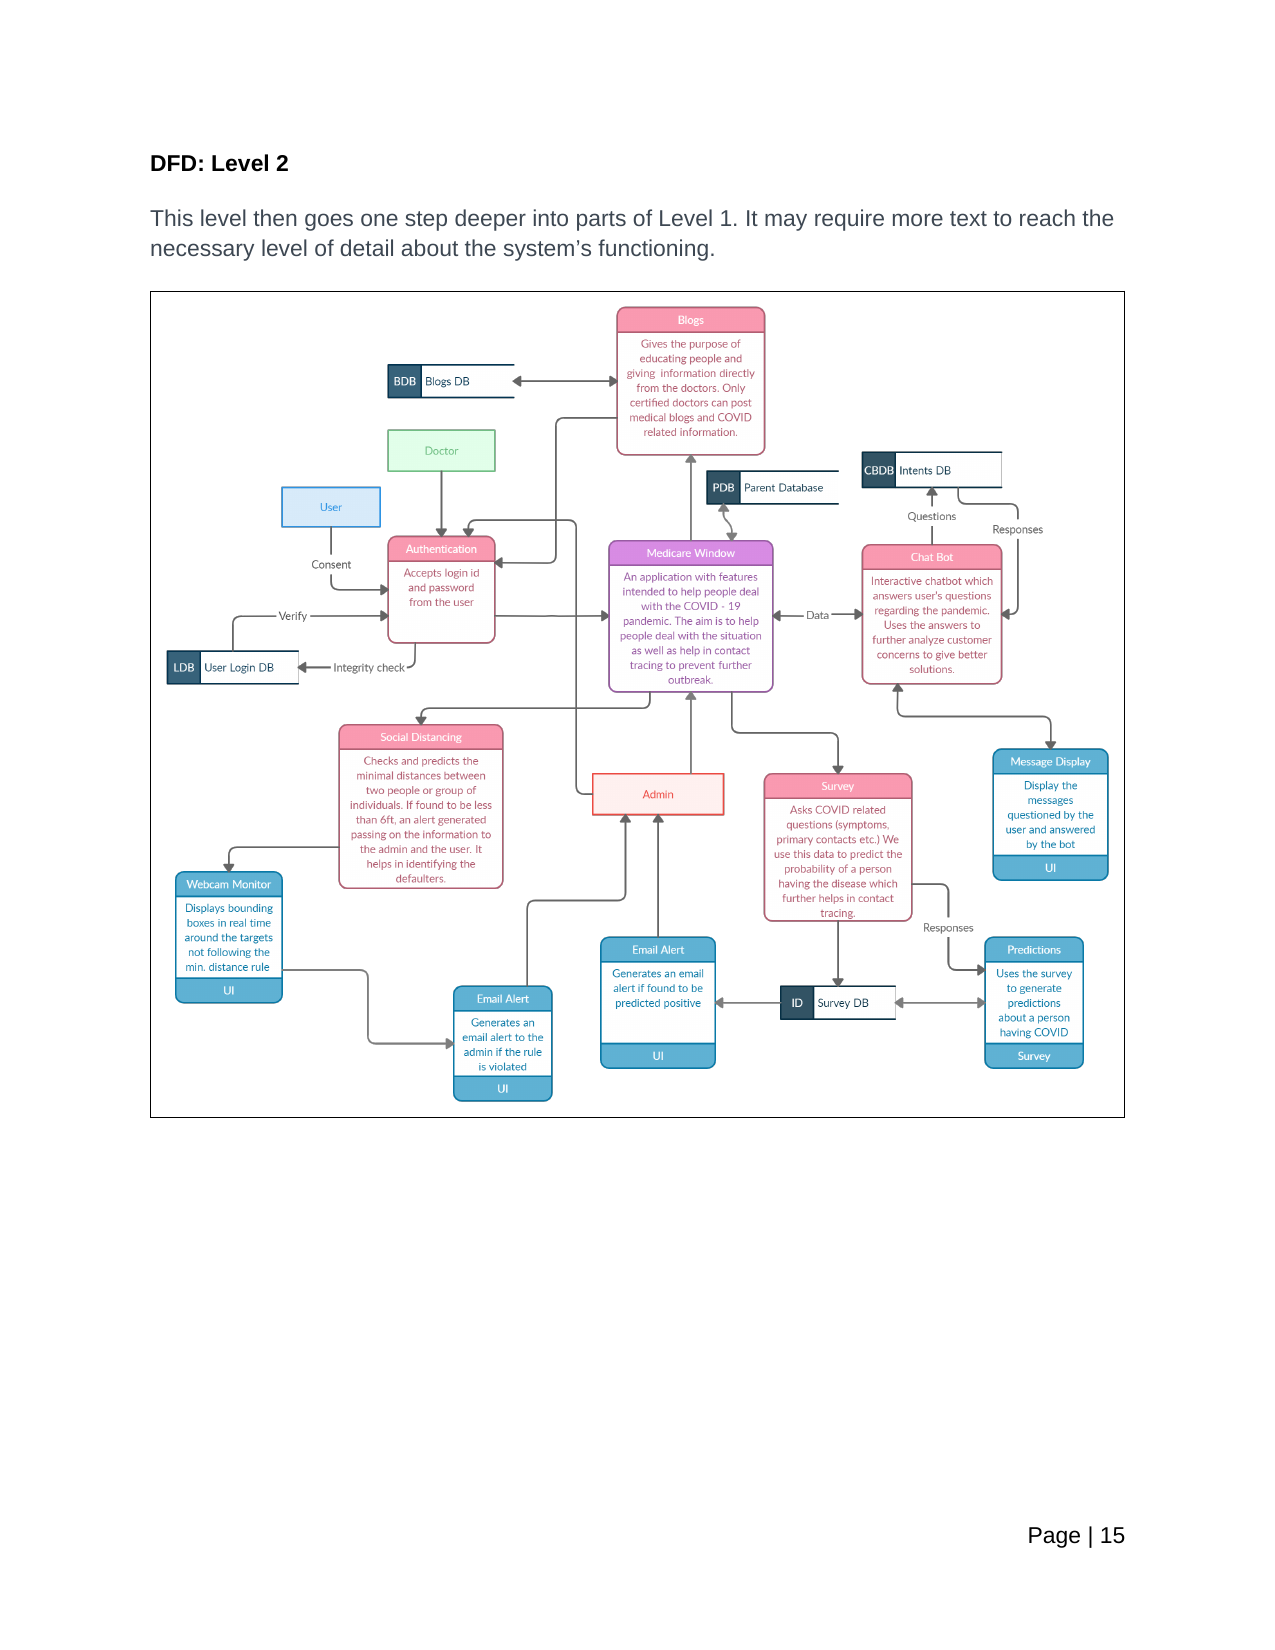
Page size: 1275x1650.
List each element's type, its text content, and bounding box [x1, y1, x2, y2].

picture [151, 292, 1124, 1117]
text DFD: Level 2 [150, 150, 1125, 176]
text This level then goes one step deeper into parts of Level 1. It may require more text to reach the necessary level of detail about the system’s functioning. [150, 205, 1125, 262]
